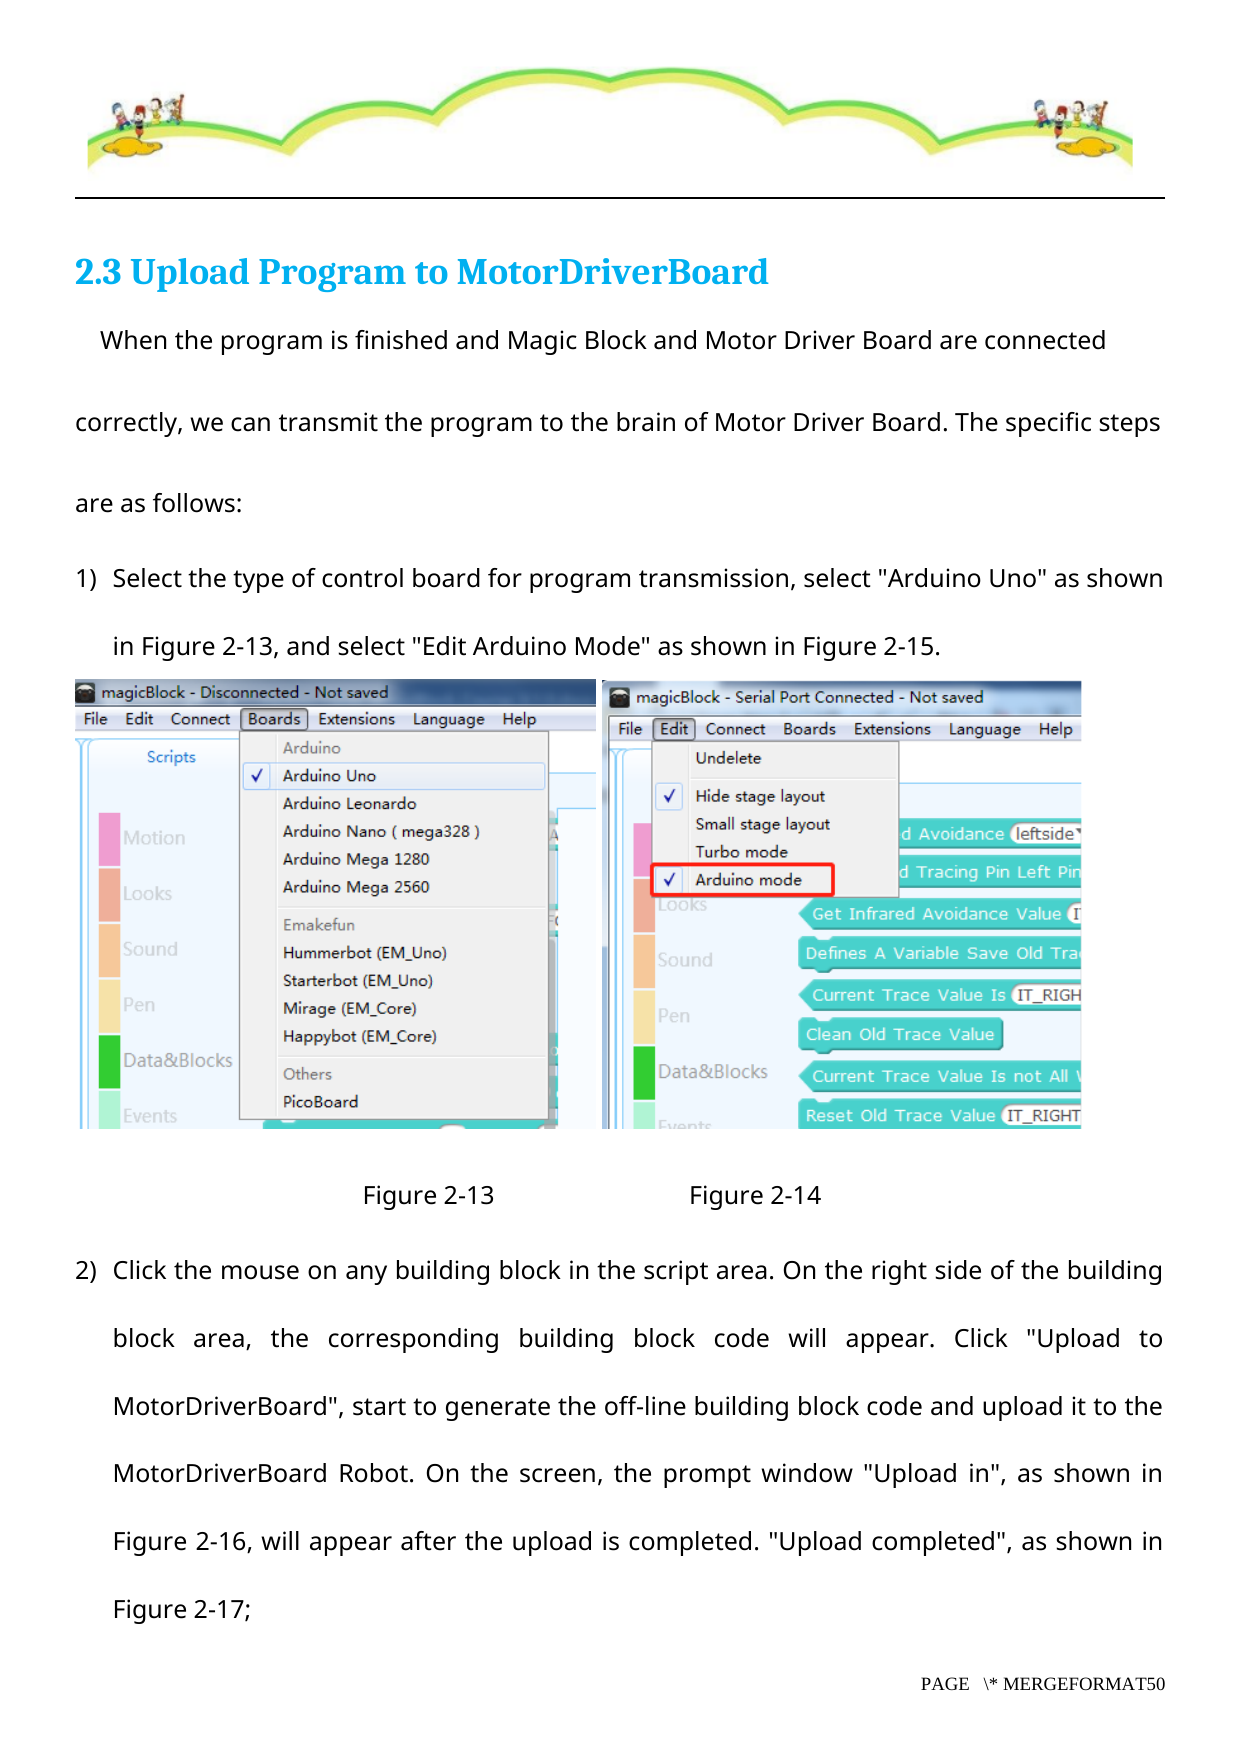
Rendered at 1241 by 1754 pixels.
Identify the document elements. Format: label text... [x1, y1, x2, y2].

picture [87, 58, 1134, 181]
list Click the mouse on any building block in the script area. On the right side of the building block area, the corresponding building block code will appear. Click "Upload to MotorDriverBoard", start to generate the off-line building block code and upload it to the MotorDriverBoard Robot. On the screen, the prompt window "Upload in", as shown in Figure 2-16, will appear after the upload is completed. "Upload completed", as shown in Figure 2-17; [75, 1235, 1165, 1643]
subtitle 2.3 Upload Program to MotorDriverBoard [75, 238, 1165, 306]
text When the program is finished and Magic Block and Motor Driver Board are connected correctly, we can transmit the program to the brain of Motor Driver Board. The specific steps are as follows: [75, 306, 1165, 537]
text Figure 2-13 Figure 2-14 [75, 1161, 1165, 1229]
list Select the type of control board for program transmission, select "Arduino Uno" as shown in Figure 2-13, and select "Edit Arduino Mode" as shown in Figure 2-15. [75, 544, 1165, 679]
picture [602, 680, 1082, 1129]
picture [75, 679, 596, 1129]
